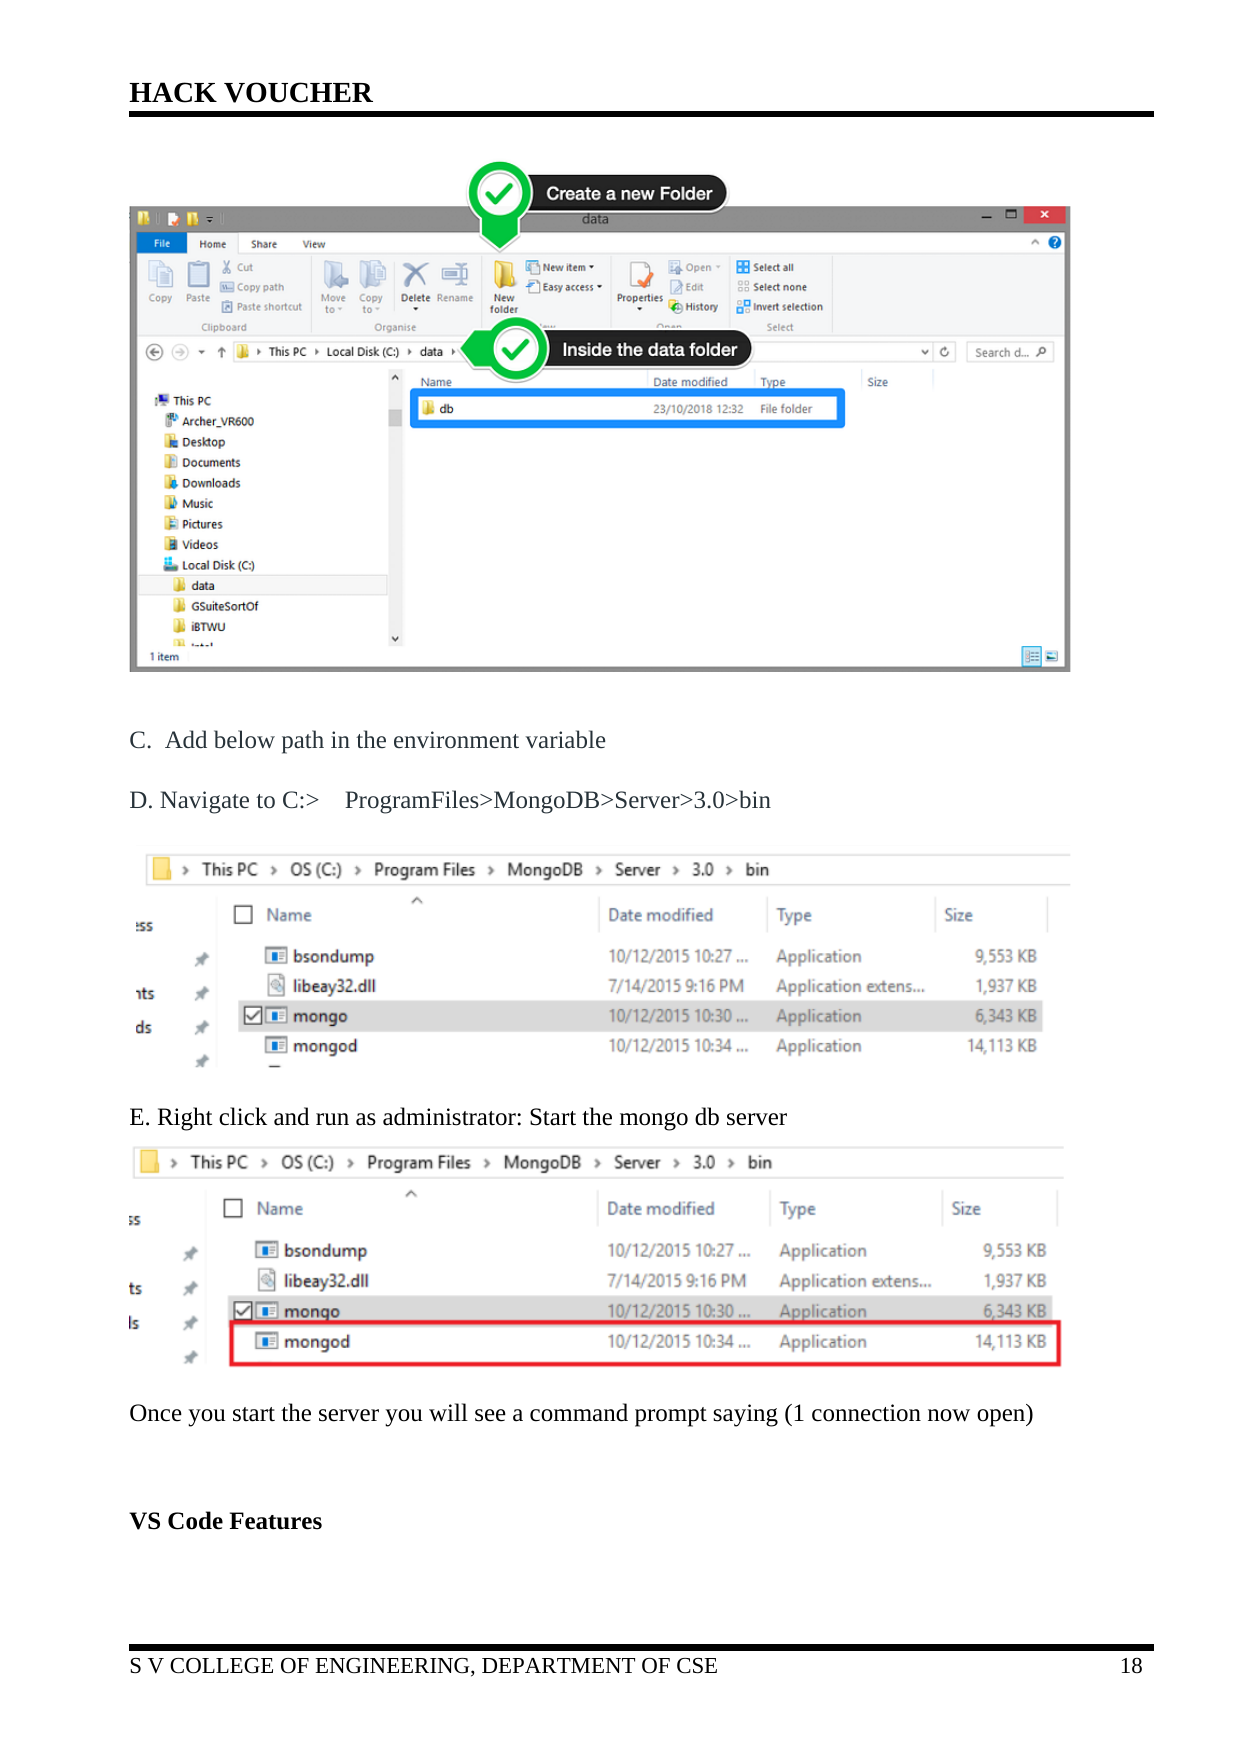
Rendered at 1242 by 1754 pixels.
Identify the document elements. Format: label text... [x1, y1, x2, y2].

text E. Right click and run as administrator: Start the mongo db server [129, 1102, 1154, 1131]
picture [129, 1145, 1071, 1384]
text Once you start the server you will see a command prompt saying (1 connection now open) [129, 1398, 1154, 1427]
text D. Navigate to C:> ProgramFiles>MongoDB>Server>3.0>bin [129, 785, 1154, 814]
picture [129, 135, 1071, 672]
picture [129, 845, 1071, 1088]
text C. Add below path in the environment variable [129, 725, 1154, 754]
text VS Code Features [129, 1506, 1154, 1534]
